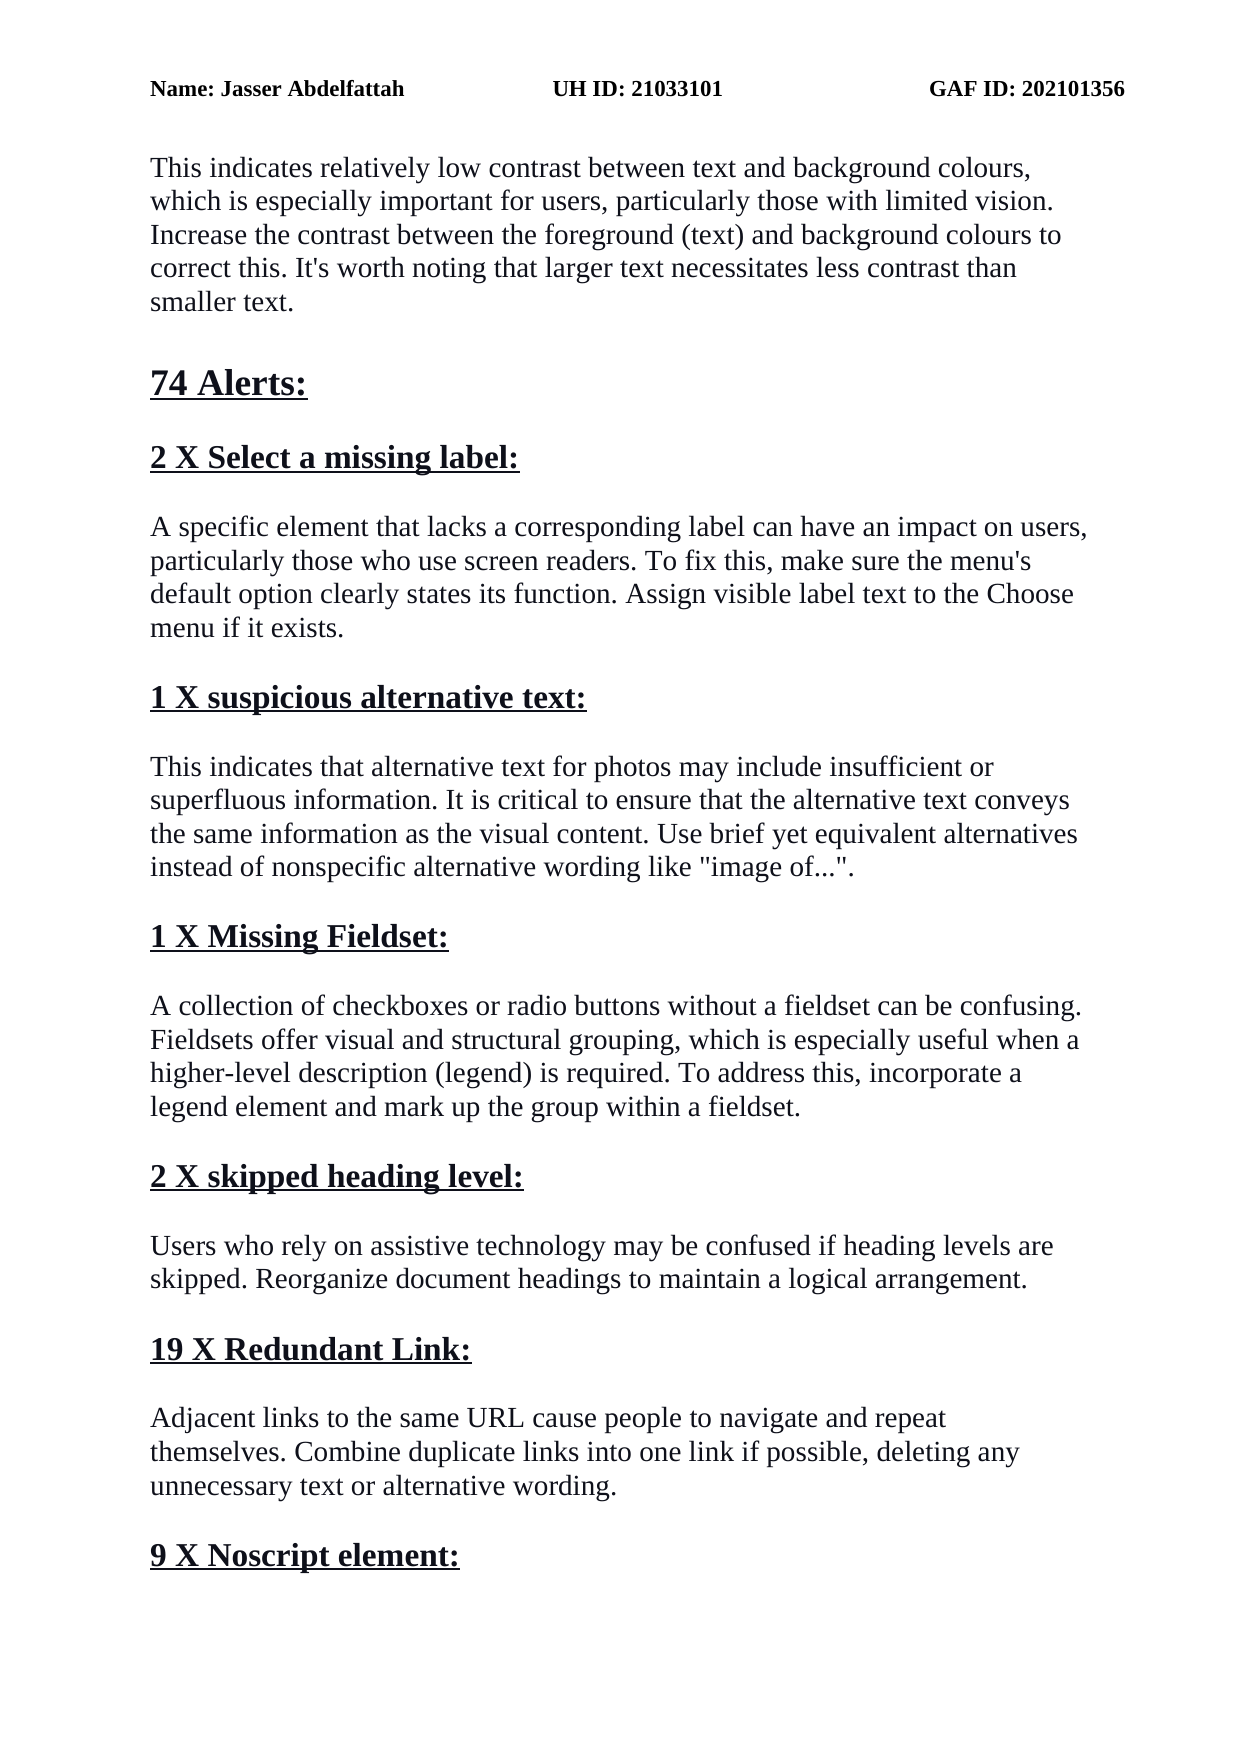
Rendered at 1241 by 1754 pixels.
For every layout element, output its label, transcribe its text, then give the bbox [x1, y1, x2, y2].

text 1 X suspicious alternative text: [150, 677, 1090, 715]
text A collection of checkboxes or radio buttons without a fieldset can be confusing. Fieldsets offer visual and structural grouping, which is especially useful when a higher-level description (legend) is required. To address this, incorporate a legend element and mark up the group within a fieldset. [150, 988, 1090, 1123]
text 2 X skipped heading level: [150, 1156, 1090, 1194]
text 1 X Missing Fieldset: [150, 917, 1090, 955]
text This indicates that alternative text for photos may include insufficient or superfluous information. It is critical to ensure that the alternative text conveys the same information as the visual content. Use brief yet equivalent alternatives instead of nonspecific alternative wording like "image of...". [150, 749, 1090, 883]
text Users who rely on assistive technology may be confused if heading levels are skipped. Reorganize document headings to maintain a logical arrangement. [150, 1228, 1090, 1295]
text 2 X Select a missing label: [150, 437, 1090, 476]
text 74 Alerts: [150, 361, 1090, 404]
text 9 X Noscript element: [150, 1535, 1090, 1573]
text 19 X Redundant Link: [150, 1329, 1090, 1367]
text This indicates relatively low contrast between text and background colours, which is especially important for users, particularly those with limited vision. Increase the contrast between the foreground (text) and background colours to correct this. It's worth noting that larger text necessitates less contrast than smaller text. [150, 150, 1090, 318]
text Adjacent links to the same URL cause people to navigate and repeat themselves. Combine duplicate links into one link if possible, deleting any unnecessary text or alternative wording. [150, 1401, 1090, 1501]
text A specific element that lacks a corresponding label can have an impact on users, particularly those who use screen readers. To fix this, make sure the menu's default option clearly states its function. Assign visible label text to the Choose menu if it exists. [150, 509, 1090, 643]
